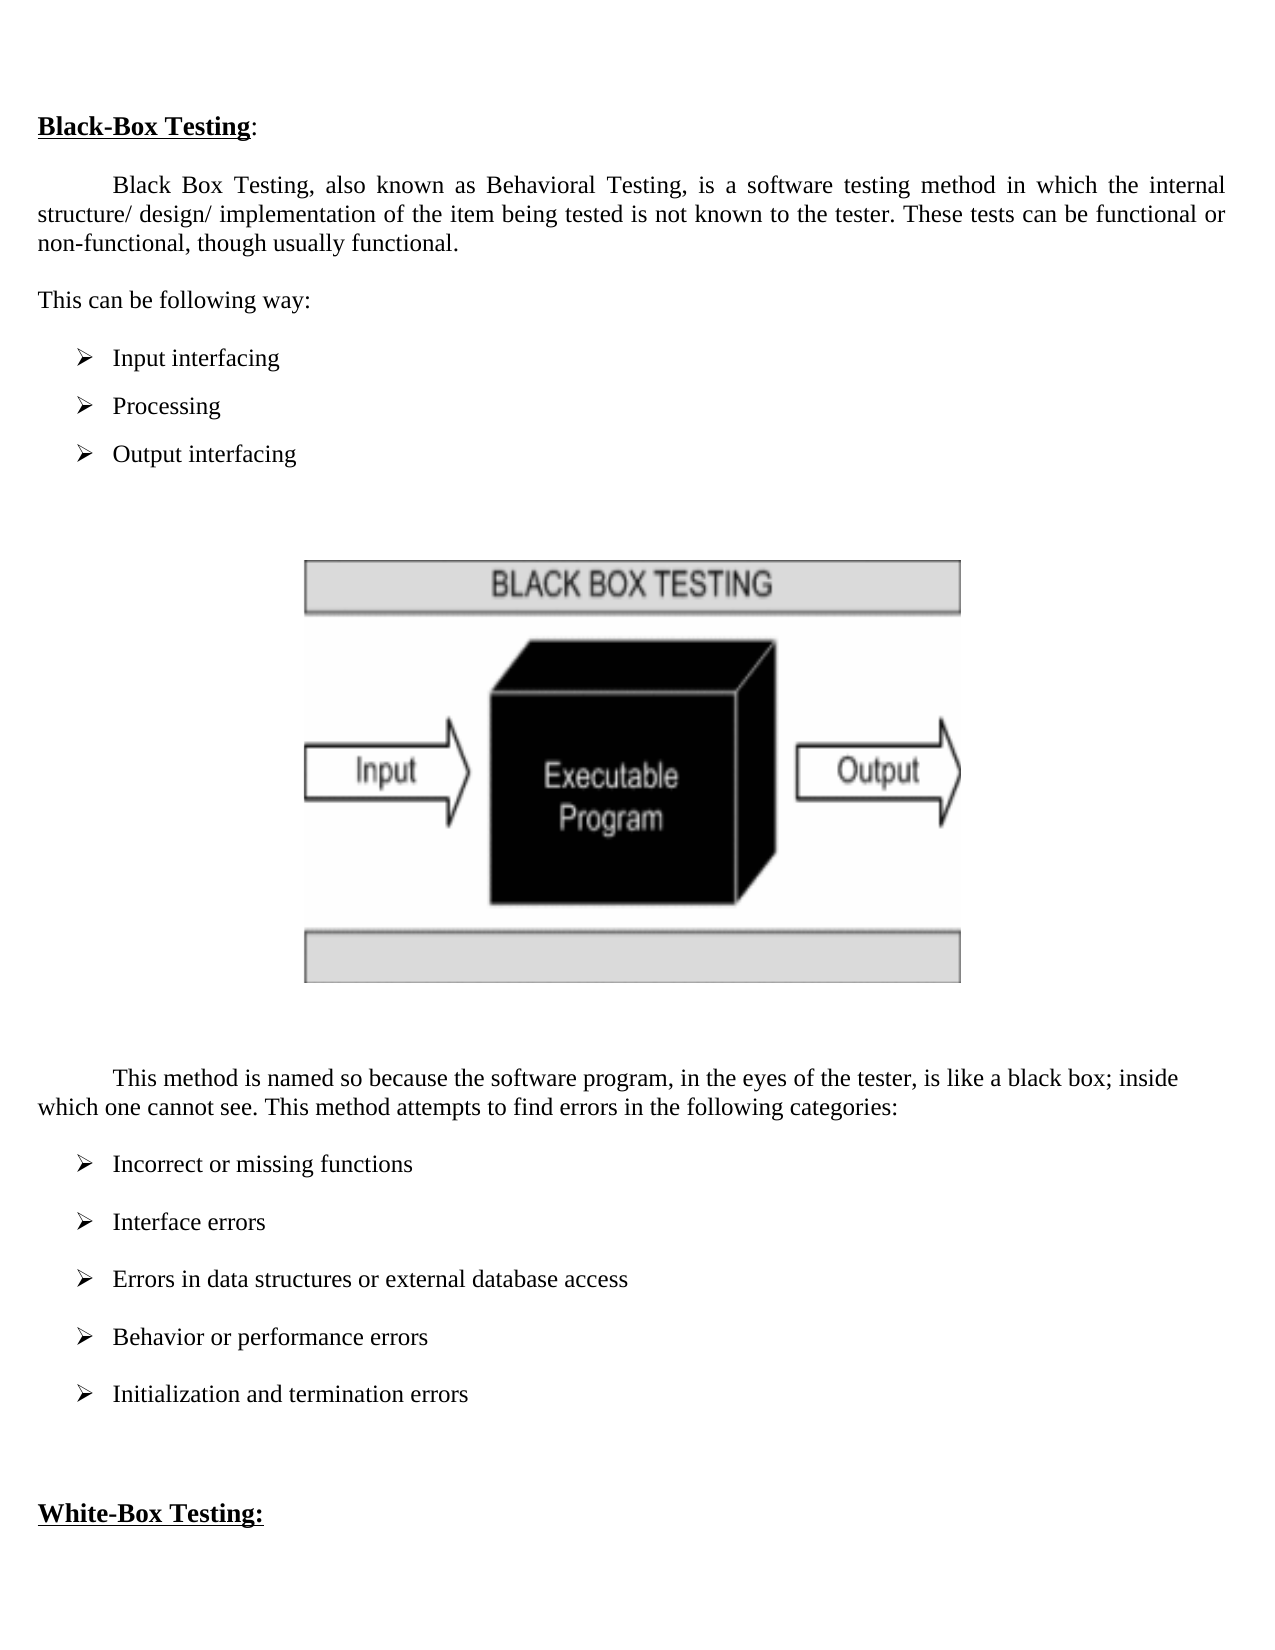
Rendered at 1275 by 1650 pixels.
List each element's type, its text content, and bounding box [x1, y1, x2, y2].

list Input interfacing [75, 343, 1227, 372]
text This can be following way: [37, 285, 1227, 314]
list Interface errors [75, 1207, 1227, 1236]
list Output interfacing [75, 439, 1227, 468]
list Initialization and termination errors [75, 1379, 1227, 1408]
list Behavior or performance errors [75, 1322, 1227, 1351]
text Black Box Testing, also known as Behavioral Testing, is a software testing method in which the internal structure/ design/ implementation of the item being tested is not known to the tester. These tests can be functional or non-functional, though usually functional. [37, 170, 1227, 257]
list Incorrect or missing functions [75, 1149, 1227, 1178]
text Black-Box Testing: [37, 110, 1227, 142]
list Processing [75, 391, 1227, 420]
text White-Box Testing: [37, 1497, 1227, 1529]
text This method is named so because the software program, in the eyes of the tester, is like a black box; inside which one cannot see. This method attempts to find errors in the following categories: [37, 1063, 1227, 1121]
list Errors in data structures or external database access [75, 1264, 1227, 1293]
